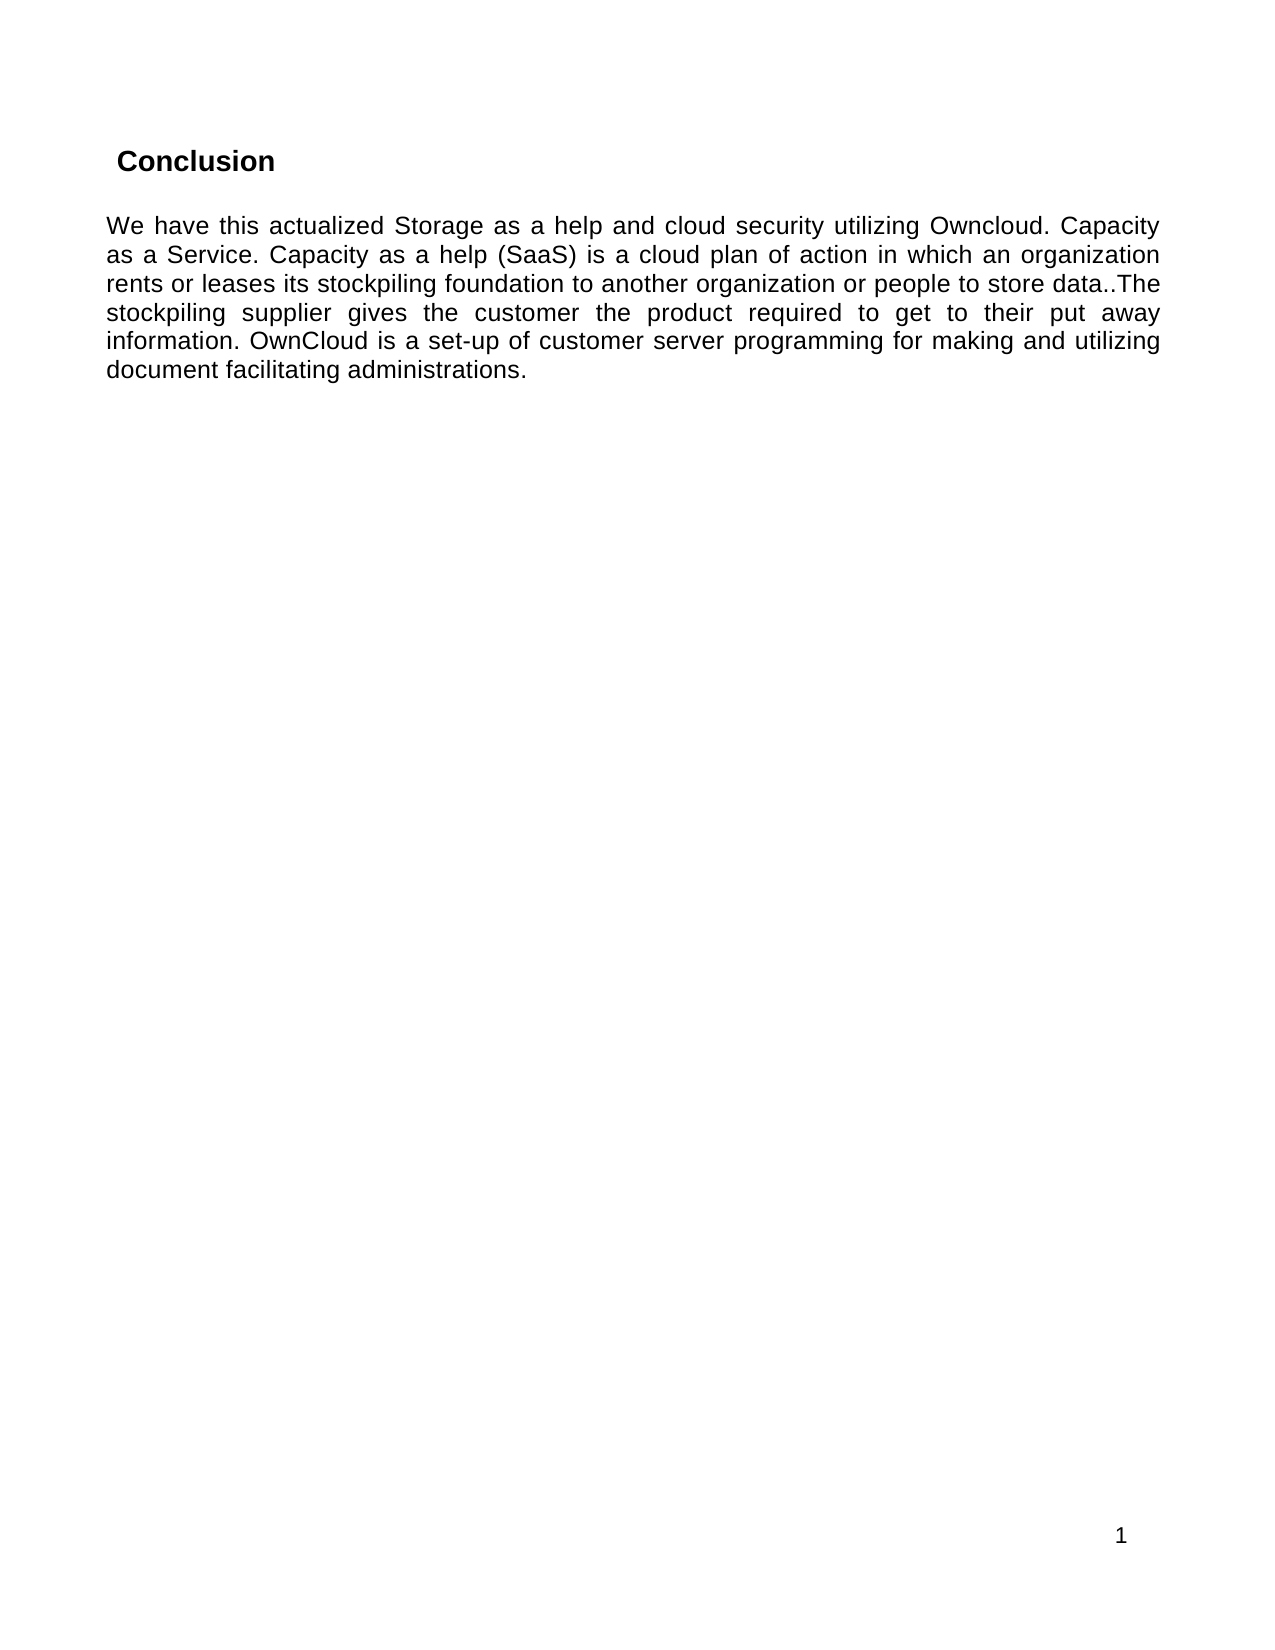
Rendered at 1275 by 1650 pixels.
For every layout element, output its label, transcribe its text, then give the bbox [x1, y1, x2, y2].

text We have this actualized Storage as a help and cloud security utilizing Owncloud. Capacity as a Service. Capacity as a help (SaaS) is a cloud plan of action in which an organization rents or leases its stockpiling foundation to another organization or people to store data..The stockpiling supplier gives the customer the product required to get to their put away information. OwnCloud is a set-up of customer server programming for making and utilizing document facilitating administrations. [106, 211, 1162, 384]
text Conclusion [117, 144, 1162, 177]
